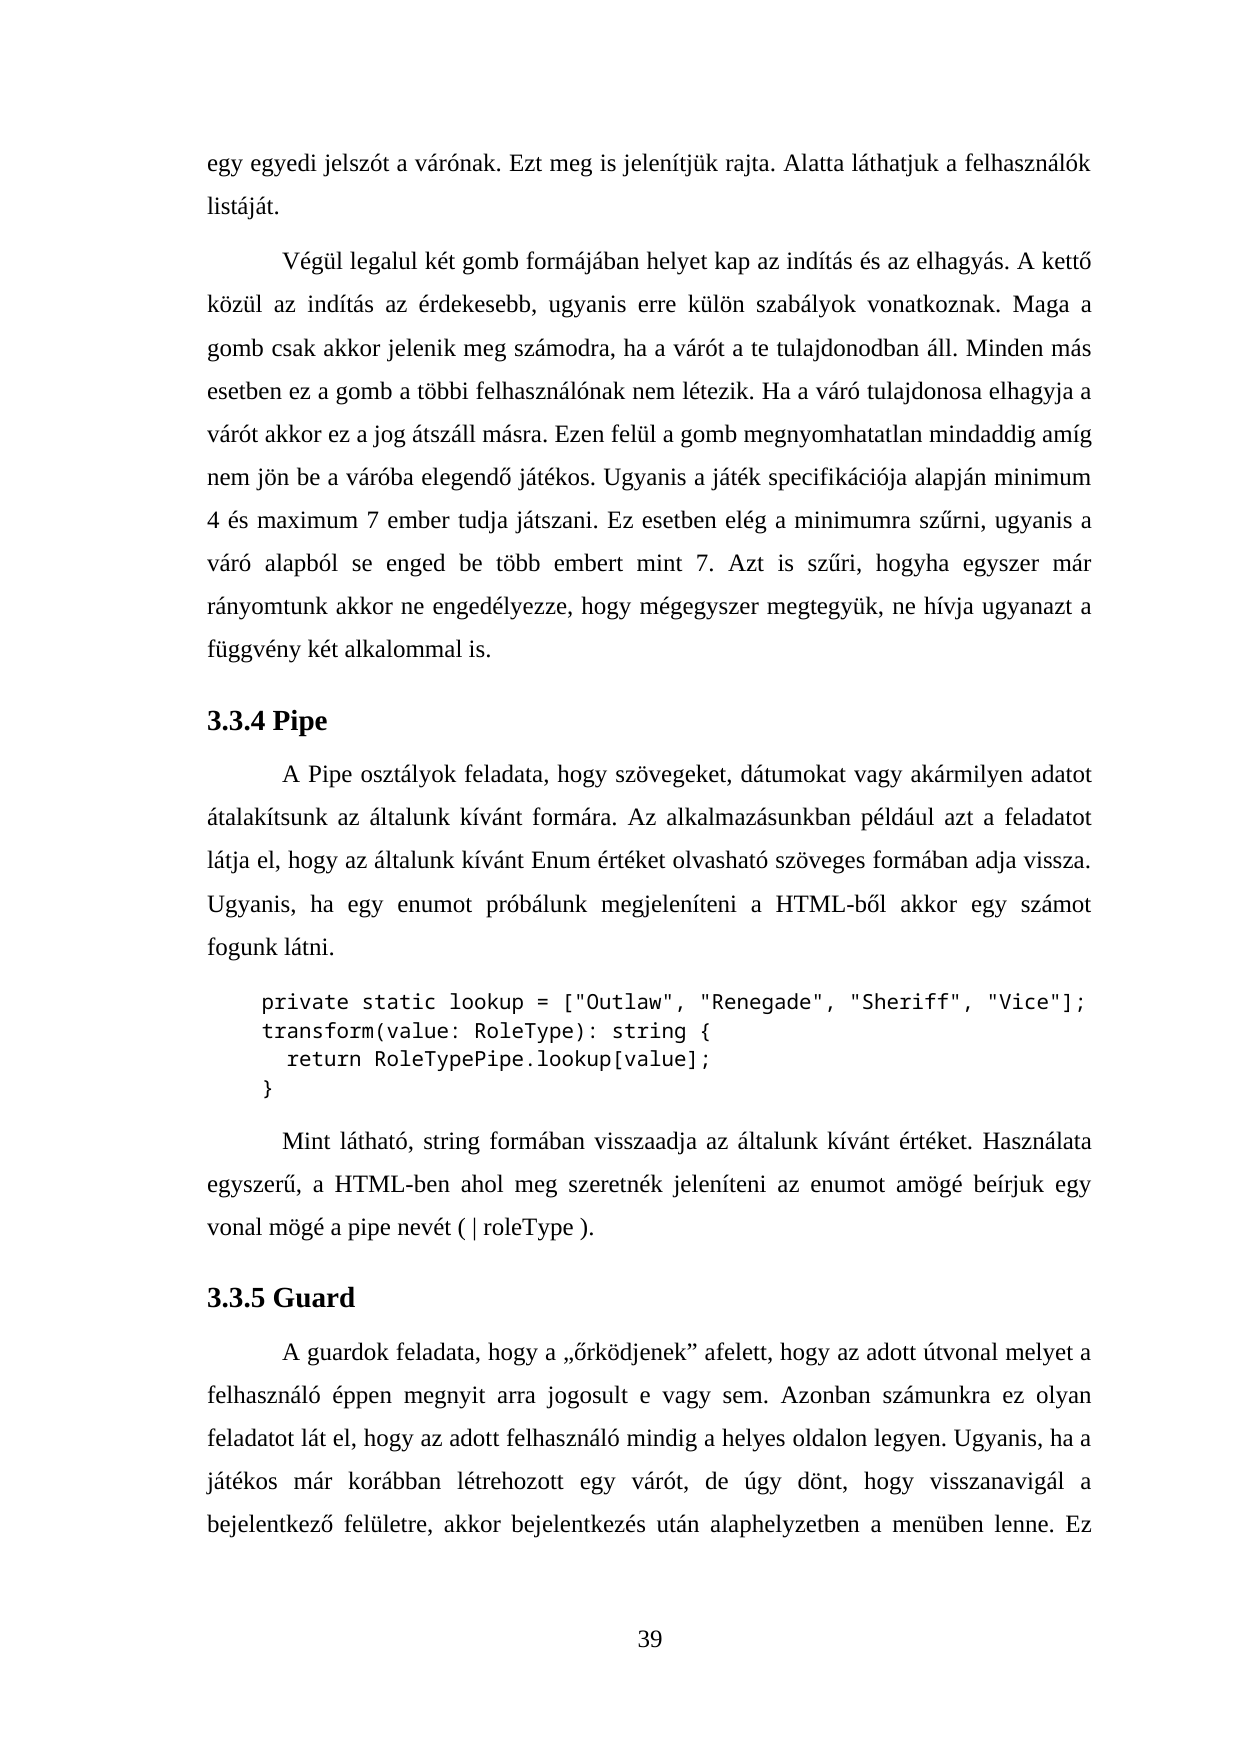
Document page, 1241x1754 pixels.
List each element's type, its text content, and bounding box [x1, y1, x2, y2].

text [207, 1337, 1092, 1538]
text return RoleTypePipe.lookup[value]; [236, 1044, 1092, 1073]
text transform(value: RoleType): string { [236, 1016, 1092, 1044]
text A Pipe osztályok feladata, hogy szövegeket, dátumokat vagy akármilyen adatot átalakítsunk az általunk kívánt formára. Az alkalmazásunkban például azt a feladatot látja el, hogy az általunk kívánt Enum értéket olvasható szöveges formában adja vissza. Ugyanis, ha egy enumot próbálunk megjeleníteni a HTML-ből akkor egy számot fogunk látni. [207, 759, 1092, 961]
subtitle Pipe [207, 703, 1092, 736]
text Végül legalul két gomb formájában helyet kap az indítás és az elhagyás. A kettő közül az indítás az érdekesebb, ugyanis erre külön szabályok vonatkoznak. Maga a gomb csak akkor jelenik meg számodra, ha a várót a te tulajdonodban áll. Minden más esetben ez a gomb a többi felhasználónak nem létezik. Ha a váró tulajdonosa elhagyja a várót akkor ez a jog átszáll másra. Ezen felül a gomb megnyomhatatlan mindaddig amíg nem jön be a váróba elegendő játékos. Ugyanis a játék specifikációja alapján minimum 4 és maximum 7 ember tudja játszani. Ez esetben elég a minimumra szűrni, ugyanis a váró alapból se enged be több embert mint 7. Azt is szűri, hogyha egyszer már rányomtunk akkor ne engedélyezze, hogy mégegyszer megtegyük, ne hívja ugyanazt a függvény két alkalommal is. [207, 246, 1092, 663]
subtitle Guard [207, 1281, 1092, 1314]
text private static lookup = ["Outlaw", "Renegade", "Sheriff", "Vice"]; [236, 987, 1092, 1016]
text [207, 148, 1092, 219]
text } [236, 1073, 1092, 1101]
text Mint látható, string formában visszaadja az általunk kívánt értéket. Használata egyszerű, a HTML-ben ahol meg szeretnék jeleníteni az enumot amögé beírjuk egy vonal mögé a pipe nevét ( | roleType ). [207, 1126, 1092, 1241]
